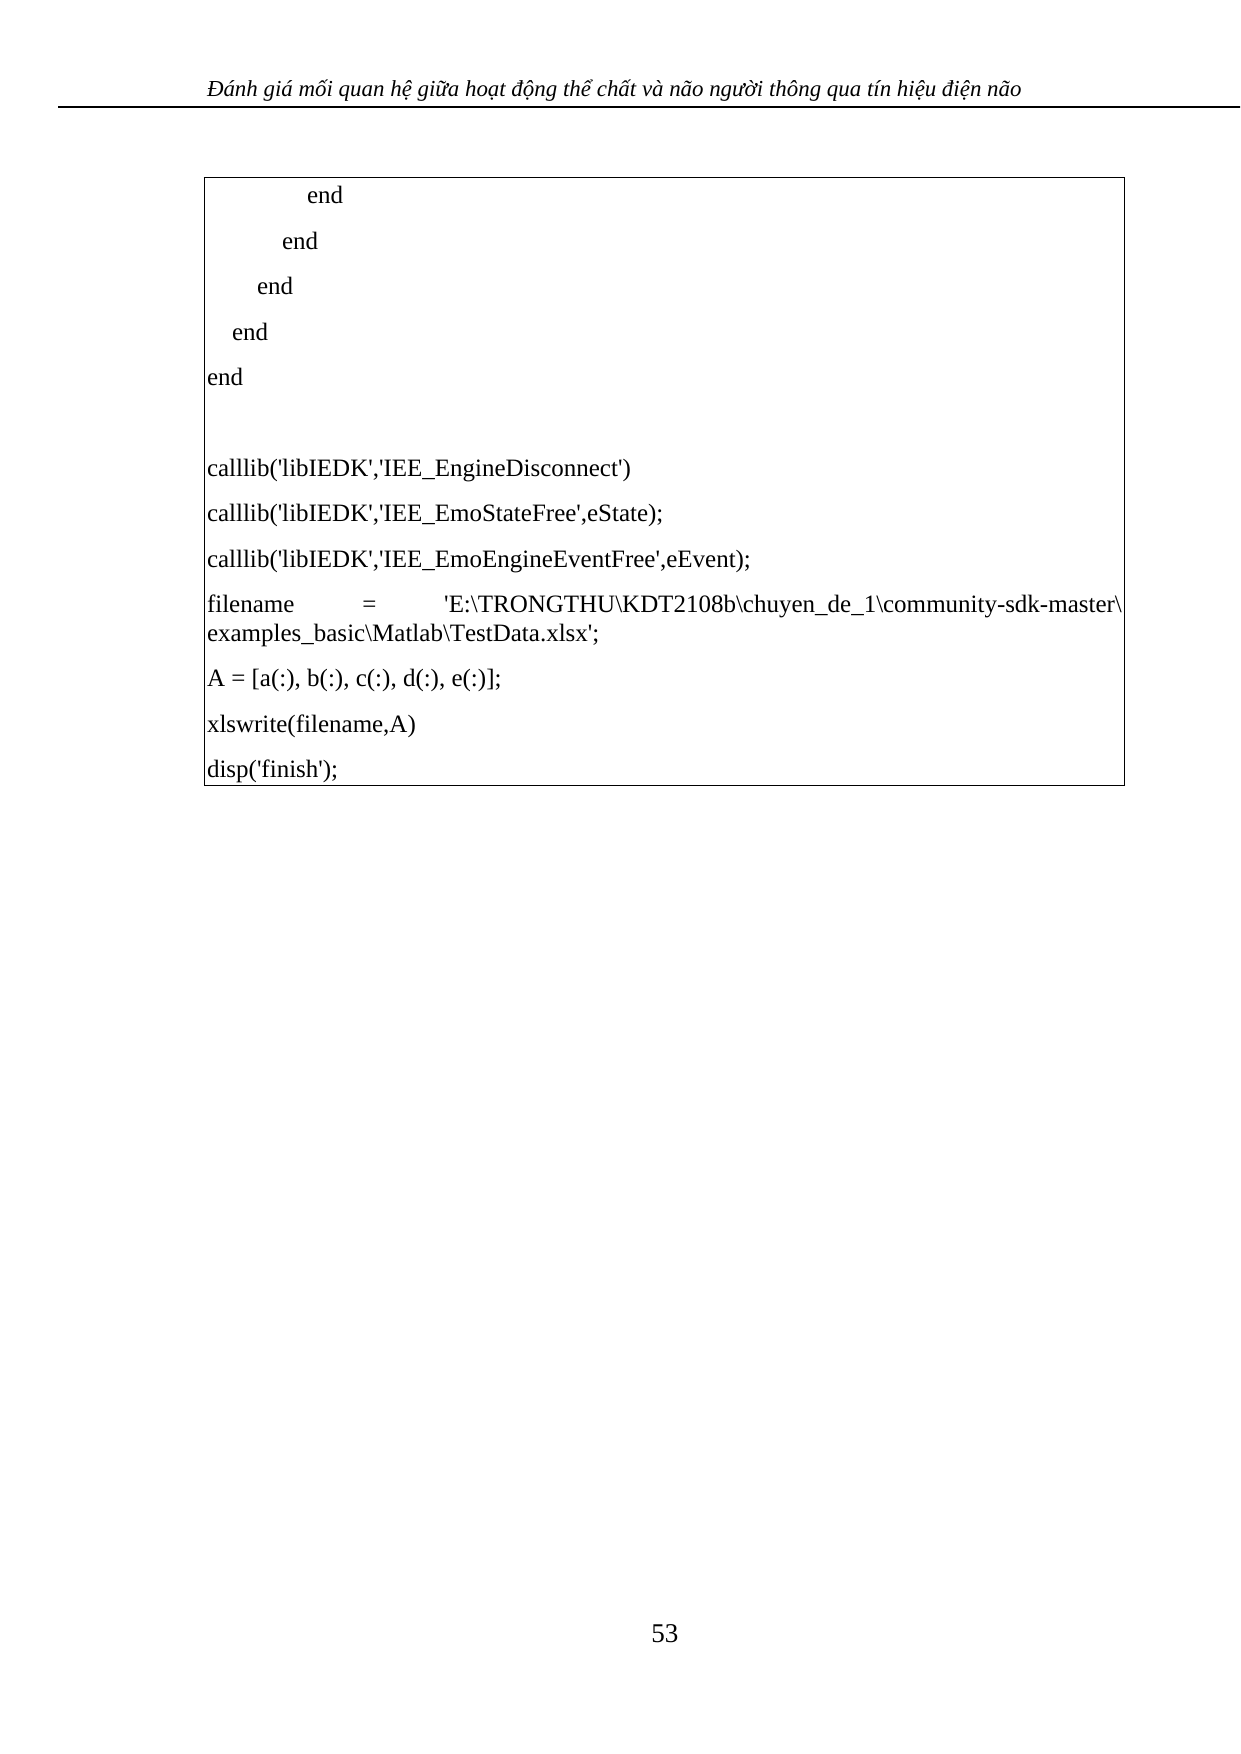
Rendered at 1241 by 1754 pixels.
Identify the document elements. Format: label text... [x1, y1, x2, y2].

text calllib('libIEDK','IEE_EngineDisconnect') [205, 450, 1124, 482]
text end [205, 313, 1124, 345]
text end [205, 359, 1124, 391]
text A = [a(:), b(:), c(:), d(:), e(:)]; [205, 660, 1124, 692]
text end [205, 223, 1124, 254]
text disp('finish'); [205, 751, 1124, 785]
text end [205, 178, 1124, 209]
text calllib('libIEDK','IEE_EmoStateFree',eState); [205, 495, 1124, 527]
text xlswrite(filename,A) [205, 706, 1124, 737]
text end [205, 268, 1124, 300]
text calllib('libIEDK','IEE_EmoEngineEventFree',eEvent); [205, 541, 1124, 572]
text filename = 'E:\TRONGTHU\KDT2108b\chuyen_de_1\community-sdk-master\examples_basic\Matlab\TestData.xlsx'; [205, 586, 1124, 647]
